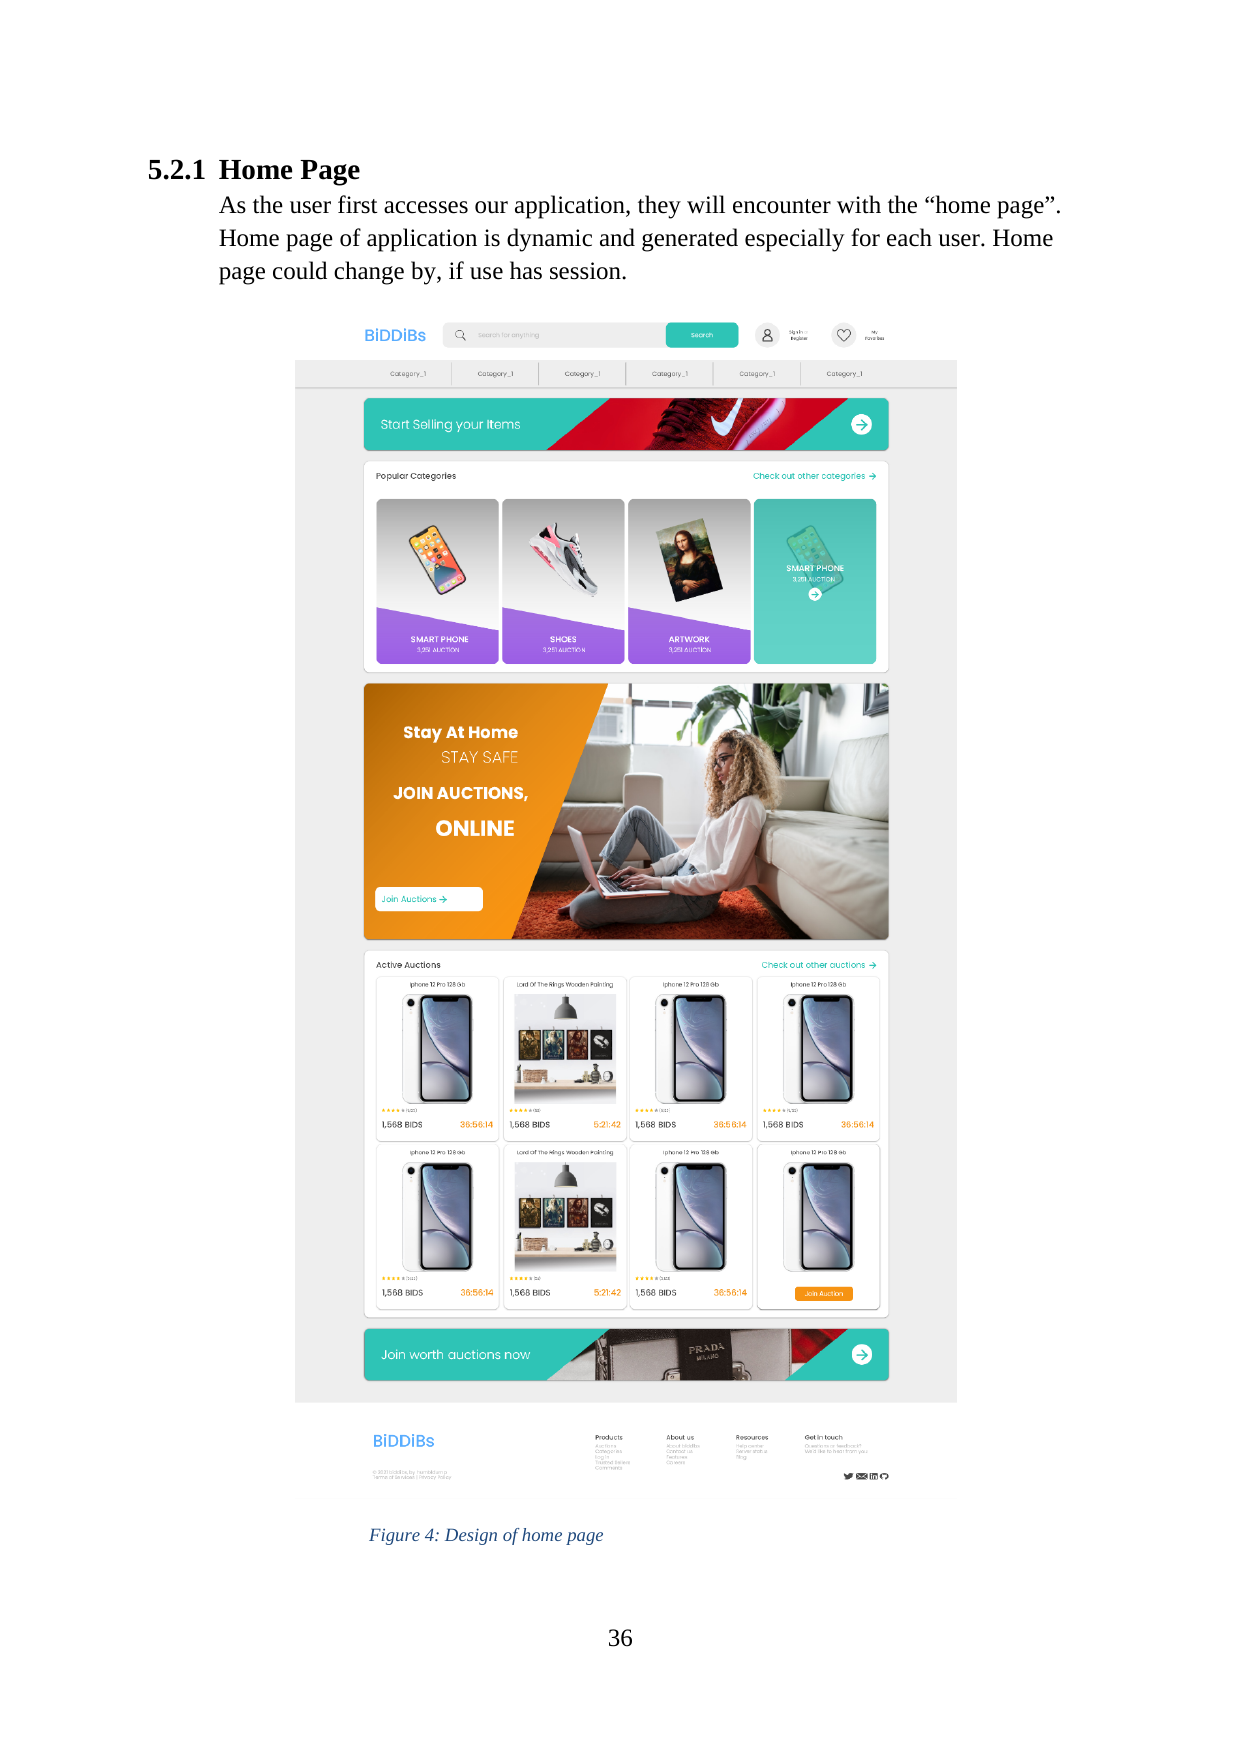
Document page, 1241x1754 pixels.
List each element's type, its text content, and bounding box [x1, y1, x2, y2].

picture [295, 310, 957, 1499]
subtitle Home Page [148, 152, 1093, 185]
text As the user first accesses our application, they will encounter with the “home page”. Home page of application is dynamic and generated especially for each user. Home page could change by, if use has session. [218, 190, 1093, 285]
text Figure 4: Design of home page [369, 1523, 1093, 1545]
